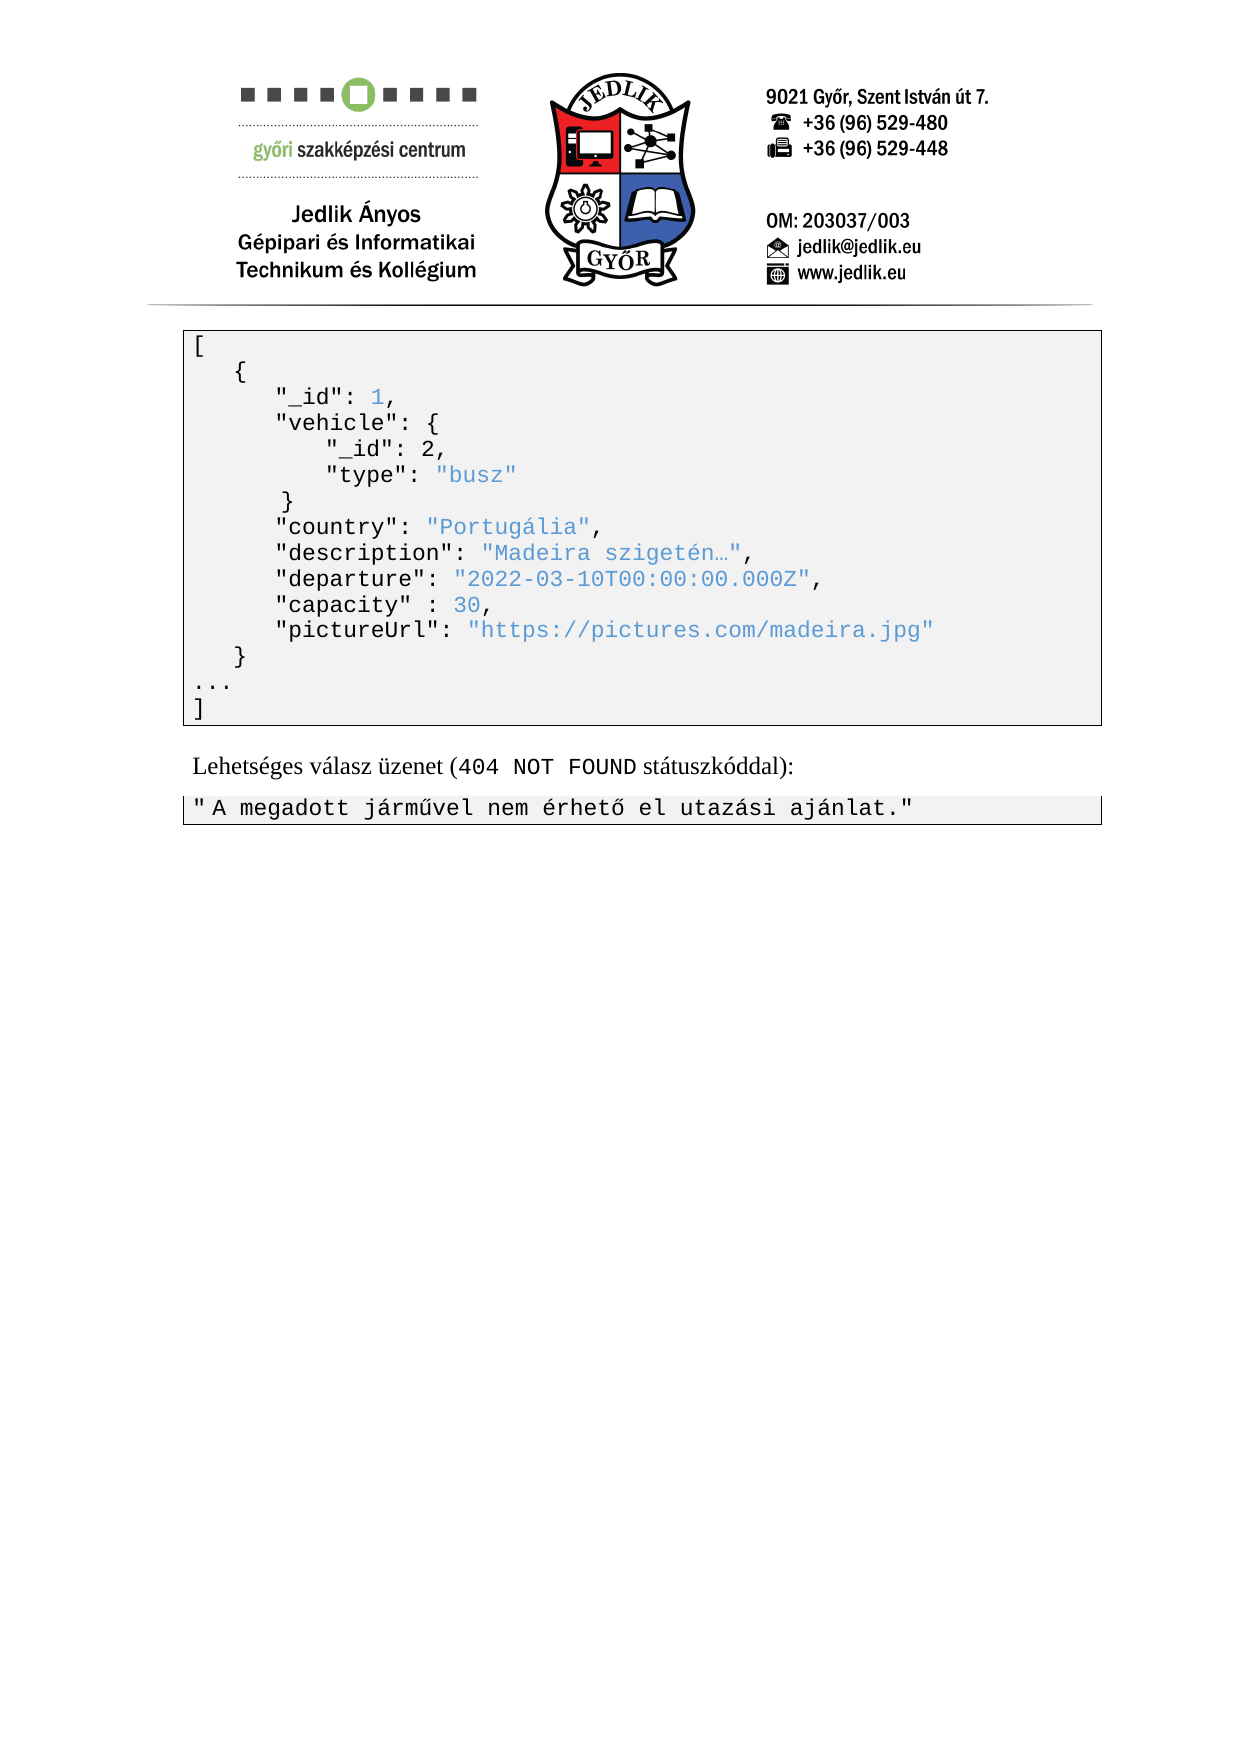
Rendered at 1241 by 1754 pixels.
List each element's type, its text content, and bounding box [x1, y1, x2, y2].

text "capacity" : 30, [184, 590, 1101, 616]
text "description": "Madeira szigetén…", [184, 538, 1101, 564]
text [ [184, 331, 1101, 356]
text "_id": 1, [184, 382, 1101, 408]
text ... [184, 668, 1101, 693]
text ] [184, 693, 1101, 725]
text " A megadott járművel nem érhető el utazási ajánlat." [184, 796, 1101, 824]
text } [184, 642, 1101, 668]
text { [184, 356, 1101, 382]
text "_id": 2, [184, 434, 1101, 460]
text "departure": "2022-03-10T00:00:00.000Z", [184, 564, 1101, 590]
picture [147, 73, 1093, 306]
text "country": "Portugália", [184, 512, 1101, 538]
text "type": "busz" [184, 460, 1101, 486]
text Lehetséges válasz üzenet (404 NOT FOUND státuszkóddal): [192, 751, 1093, 781]
text } [184, 486, 1101, 512]
text "pictureUrl": "https://pictures.com/madeira.jpg" [184, 616, 1101, 642]
text "vehicle": { [184, 408, 1101, 434]
